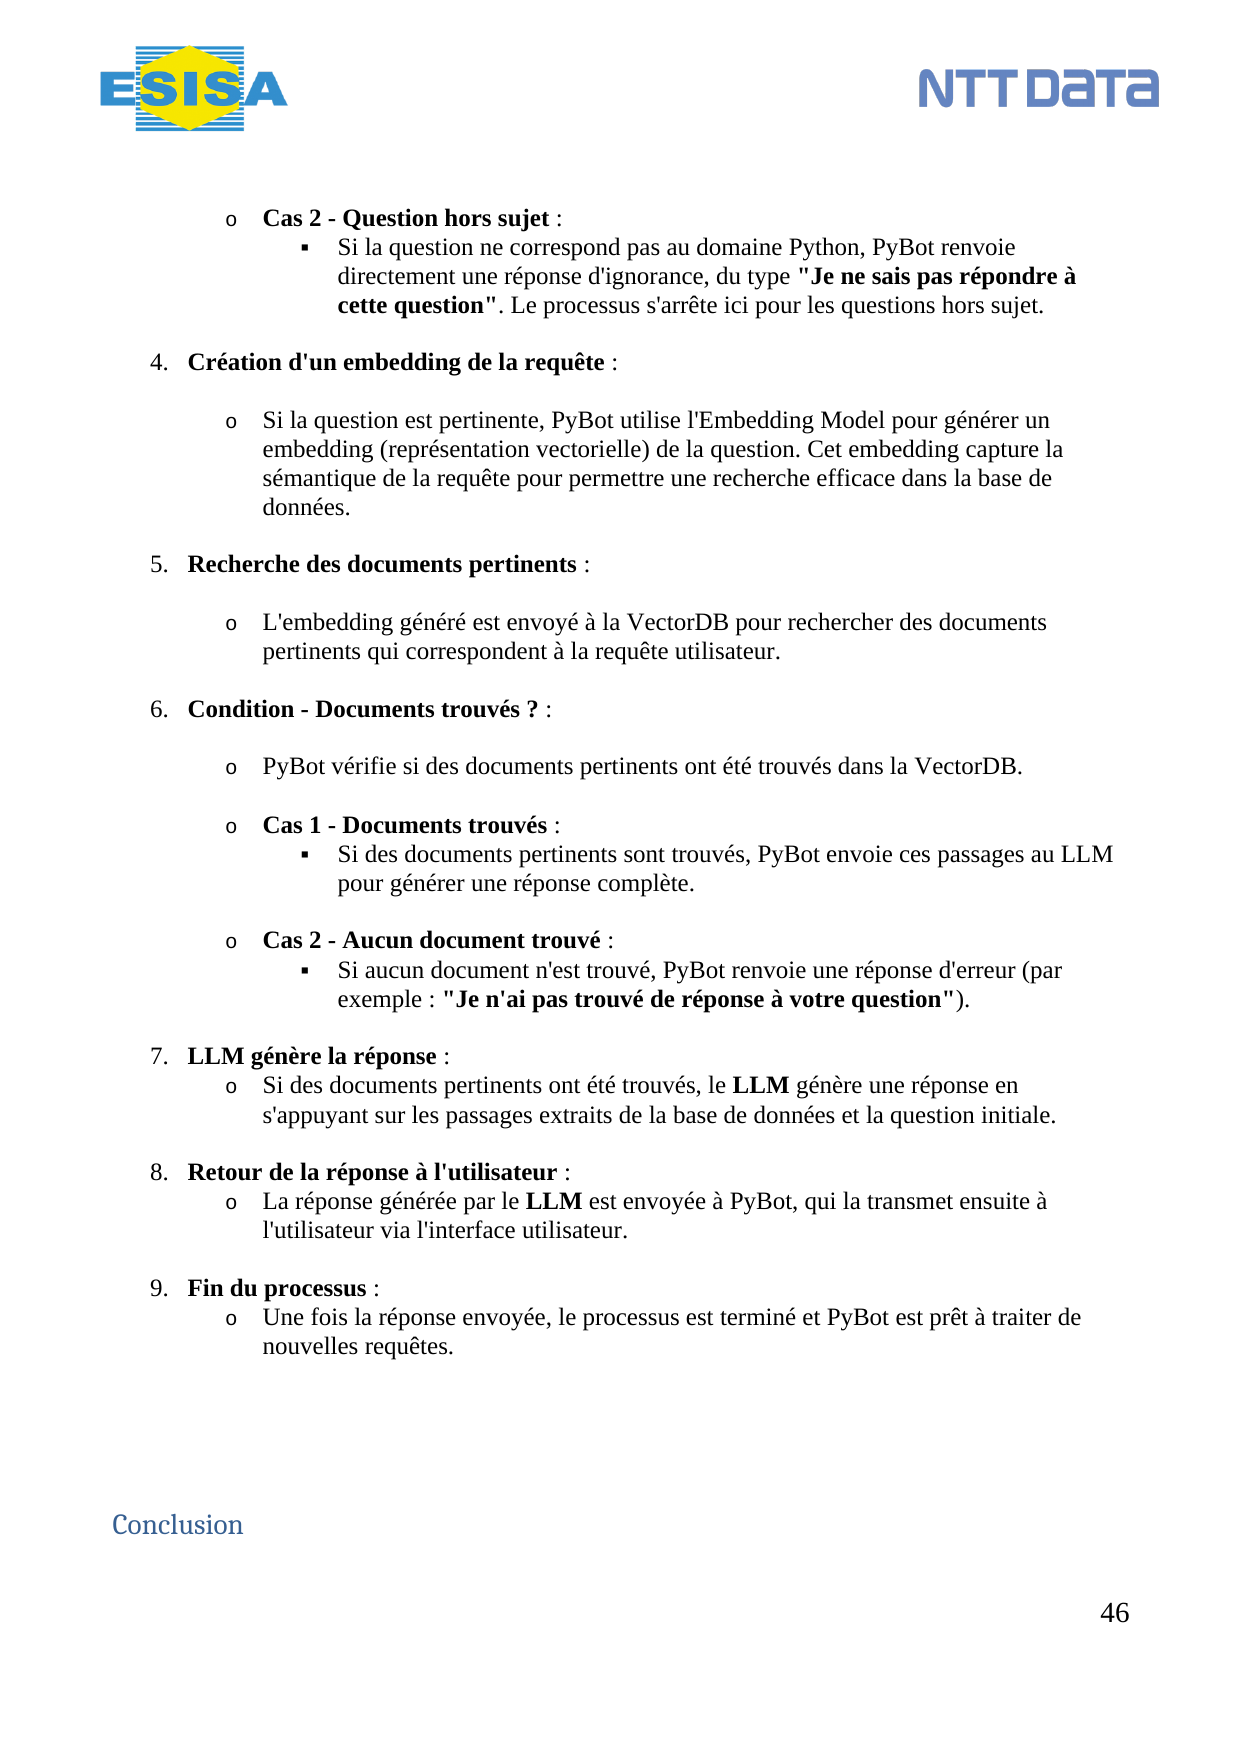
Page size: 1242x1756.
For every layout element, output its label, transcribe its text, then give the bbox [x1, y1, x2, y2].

list Retour de la réponse à l'utilisateur : [150, 1157, 1129, 1186]
subtitle Conclusion [112, 1508, 1129, 1542]
list Si la question ne correspond pas au domaine Python, PyBot renvoie directement une réponse d'ignorance, du type "Je ne sais pas répondre à cette question". Le processus s'arrête ici pour les questions hors sujet. [300, 232, 1129, 318]
list L'embedding généré est envoyé à la VectorDB pour rechercher des documents pertinents qui correspondent à la requête utilisateur. [225, 607, 1129, 665]
list Si la question est pertinente, PyBot utilise l'Embedding Model pour générer un embedding (représentation vectorielle) de la question. Cet embedding capture la sémantique de la requête pour permettre une recherche efficace dans la base de données. [225, 405, 1129, 521]
list Cas 1 - Documents trouvés : [225, 810, 1129, 839]
picture [917, 66, 1161, 110]
picture [96, 8, 295, 176]
list Si des documents pertinents sont trouvés, PyBot envoie ces passages au LLM pour générer une réponse complète. [300, 839, 1129, 897]
list Condition - Documents trouvés ? : [150, 694, 1129, 723]
list Une fois la réponse envoyée, le processus est terminé et PyBot est prêt à traiter de nouvelles requêtes. [225, 1302, 1129, 1360]
list LLM génère la réponse : [150, 1041, 1129, 1070]
list La réponse générée par le LLM est envoyée à PyBot, qui la transmet ensuite à l'utilisateur via l'interface utilisateur. [225, 1186, 1129, 1244]
list Si aucun document n'est trouvé, PyBot renvoie une réponse d'erreur (par exemple : "Je n'ai pas trouvé de réponse à votre question"). [300, 955, 1129, 1013]
list Cas 2 - Question hors sujet : [225, 203, 1129, 232]
list Cas 2 - Aucun document trouvé : [225, 926, 1129, 955]
list Fin du processus : [150, 1273, 1129, 1302]
list Création d'un embedding de la requête : [150, 347, 1129, 376]
list Si des documents pertinents ont été trouvés, le LLM génère une réponse en s'appuyant sur les passages extraits de la base de données et la question initiale. [225, 1070, 1129, 1128]
list PyBot vérifie si des documents pertinents ont été trouvés dans la VectorDB. [225, 751, 1129, 781]
list Recherche des documents pertinents : [150, 549, 1129, 578]
